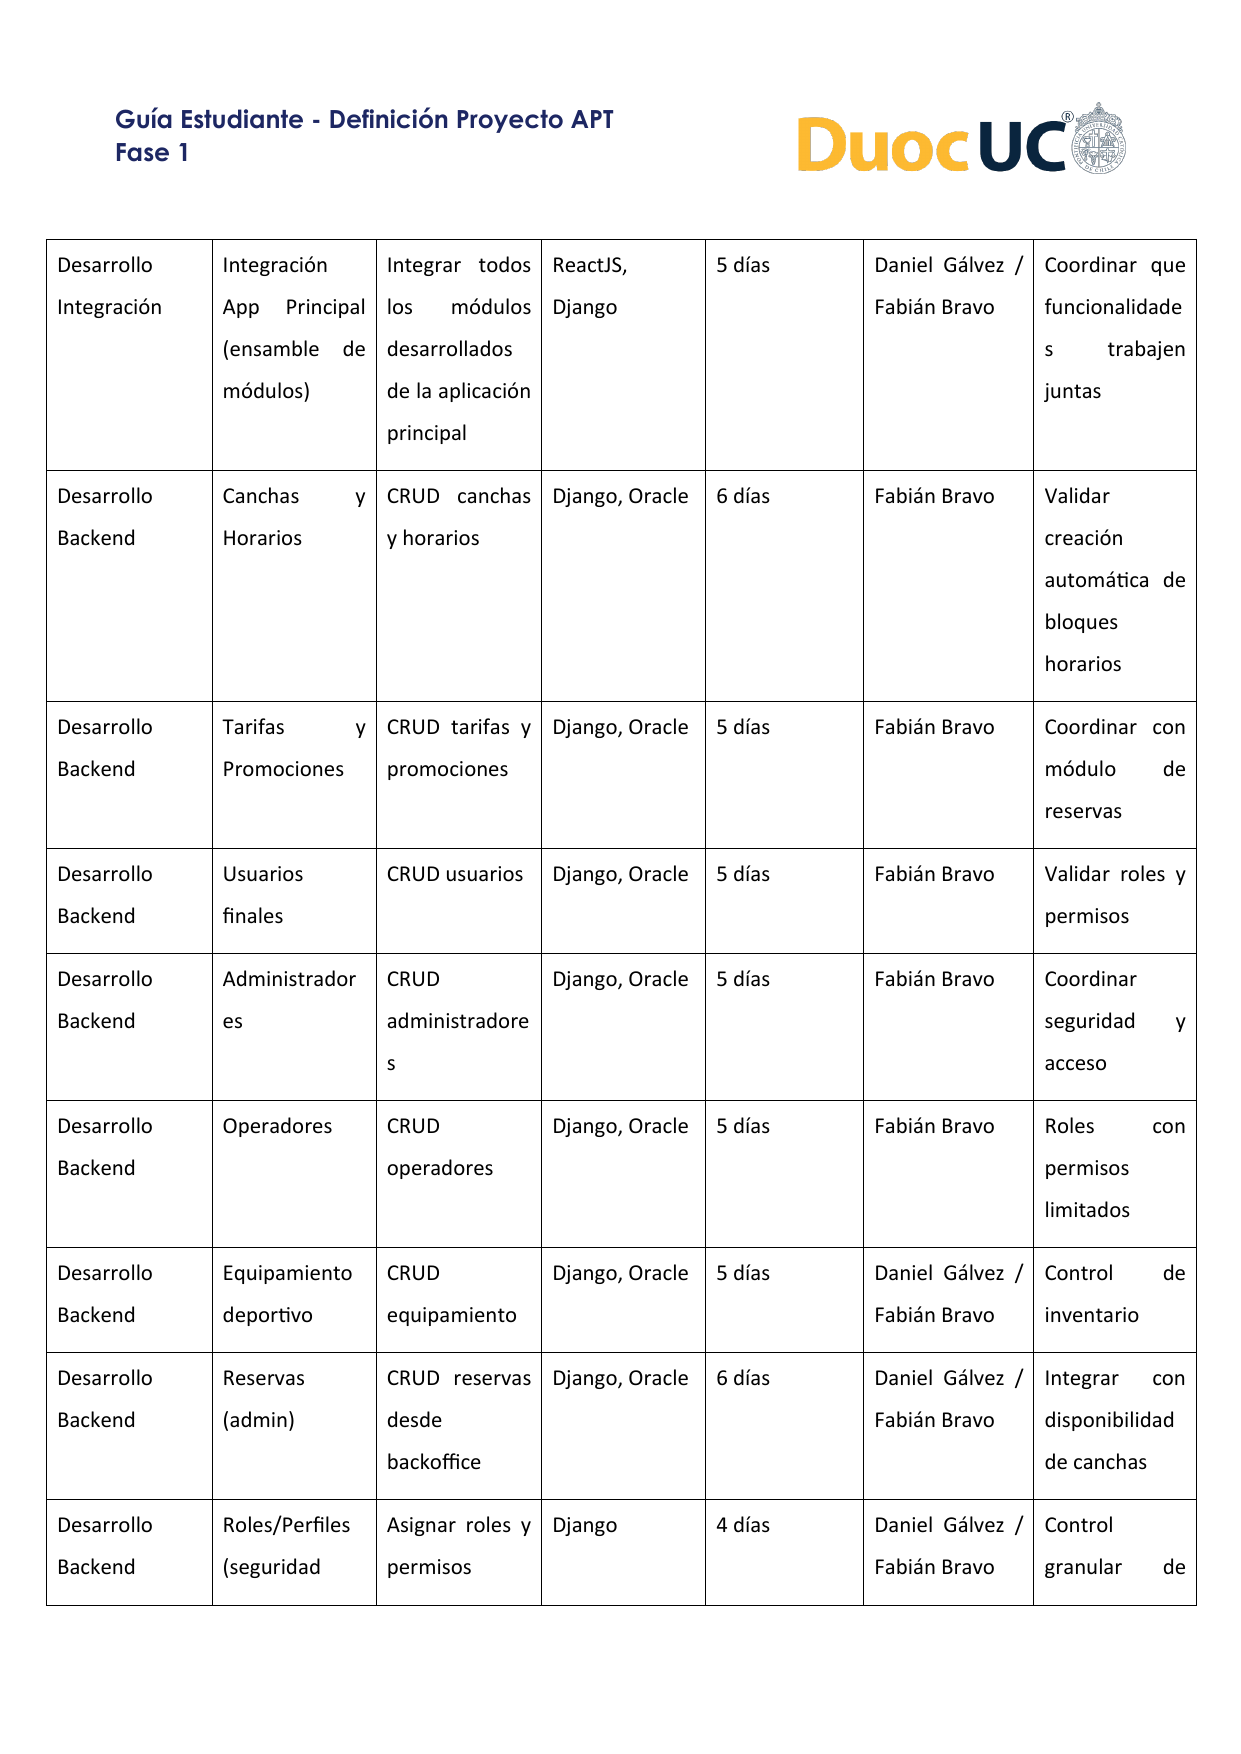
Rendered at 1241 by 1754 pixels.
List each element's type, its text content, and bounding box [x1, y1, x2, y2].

table_cell 5 días [706, 954, 863, 1099]
table_cell Fabián Bravo [864, 702, 1033, 848]
table_cell Roles/Perfiles (seguridad backoffice) [213, 1500, 376, 1605]
table_cell Reservas (admin) [213, 1353, 376, 1498]
table_cell Desarrollo Integración [47, 240, 212, 470]
table_cell 5 días [706, 849, 863, 953]
table_cell Fabián Bravo [864, 471, 1033, 701]
table_cell Django, Oracle [542, 849, 705, 953]
picture [798, 102, 1126, 174]
table_cell Django, Oracle [542, 702, 705, 848]
table_cell 6 días [706, 1353, 863, 1498]
table_cell Desarrollo Backend [47, 702, 212, 848]
table_cell 5 días [706, 702, 863, 848]
table_cell Usuarios finales [213, 849, 376, 953]
table_cell Control granular de acceso [1034, 1500, 1196, 1605]
table_cell Desarrollo Backend [47, 1101, 212, 1247]
table_cell Django [542, 1500, 705, 1605]
table_cell 5 días [706, 240, 863, 470]
table_cell Django, Oracle [542, 1353, 705, 1498]
table_cell Daniel Gálvez / Fabián Bravo [864, 1500, 1033, 1605]
table_cell Operadores [213, 1101, 376, 1247]
table_cell Coordinar seguridad y acceso [1034, 954, 1196, 1099]
table_cell Integrar todos los módulos desarrollados de la aplicación principal [377, 240, 541, 470]
table_cell CRUD tarifas y promociones [377, 702, 541, 848]
table_cell Django, Oracle [542, 1101, 705, 1247]
table_cell Coordinar que funcionalidades trabajen juntas [1034, 240, 1196, 470]
table_cell Django, Oracle [542, 1248, 705, 1352]
table_cell Integración App Principal (ensamble de módulos) [213, 240, 376, 470]
table_cell Desarrollo Backend [47, 1500, 212, 1605]
table_cell Integrar con disponibilidad de canchas [1034, 1353, 1196, 1498]
table_cell CRUD canchas y horarios [377, 471, 541, 701]
table_cell Fabián Bravo [864, 849, 1033, 953]
table_cell Canchas y Horarios [213, 471, 376, 701]
table_cell Validar roles y permisos [1034, 849, 1196, 953]
table_cell Validar creación automática de bloques horarios [1034, 471, 1196, 701]
table_cell Roles con permisos limitados [1034, 1101, 1196, 1247]
table_cell Asignar roles y permisos administrativos [377, 1500, 541, 1605]
table_cell Desarrollo Backend [47, 1248, 212, 1352]
table_cell Administradores [213, 954, 376, 1099]
table_cell Fabián Bravo [864, 954, 1033, 1099]
table_cell ReactJS, Django [542, 240, 705, 470]
table_cell Desarrollo Backend [47, 471, 212, 701]
table_cell CRUD usuarios [377, 849, 541, 953]
table_cell Tarifas y Promociones [213, 702, 376, 848]
table_cell Daniel Gálvez / Fabián Bravo [864, 1353, 1033, 1498]
table_cell Control de inventario [1034, 1248, 1196, 1352]
table_cell CRUD administradores [377, 954, 541, 1099]
table_cell Desarrollo Backend [47, 849, 212, 953]
table_cell 5 días [706, 1101, 863, 1247]
table_cell Django, Oracle [542, 471, 705, 701]
table_cell Daniel Gálvez / Fabián Bravo [864, 1248, 1033, 1352]
table_cell Desarrollo Backend [47, 1353, 212, 1498]
table_cell Equipamiento deportivo [213, 1248, 376, 1352]
table_cell Django, Oracle [542, 954, 705, 1099]
table_cell CRUD equipamiento [377, 1248, 541, 1352]
table_cell Coordinar con módulo de reservas [1034, 702, 1196, 848]
table_cell 4 días [706, 1500, 863, 1605]
table_cell Fabián Bravo [864, 1101, 1033, 1247]
table_cell 5 días [706, 1248, 863, 1352]
table_cell CRUD reservas desde backoffice [377, 1353, 541, 1498]
table_cell Daniel Gálvez / Fabián Bravo [864, 240, 1033, 470]
table_cell CRUD operadores [377, 1101, 541, 1247]
table_cell Desarrollo Backend [47, 954, 212, 1099]
table_cell 6 días [706, 471, 863, 701]
